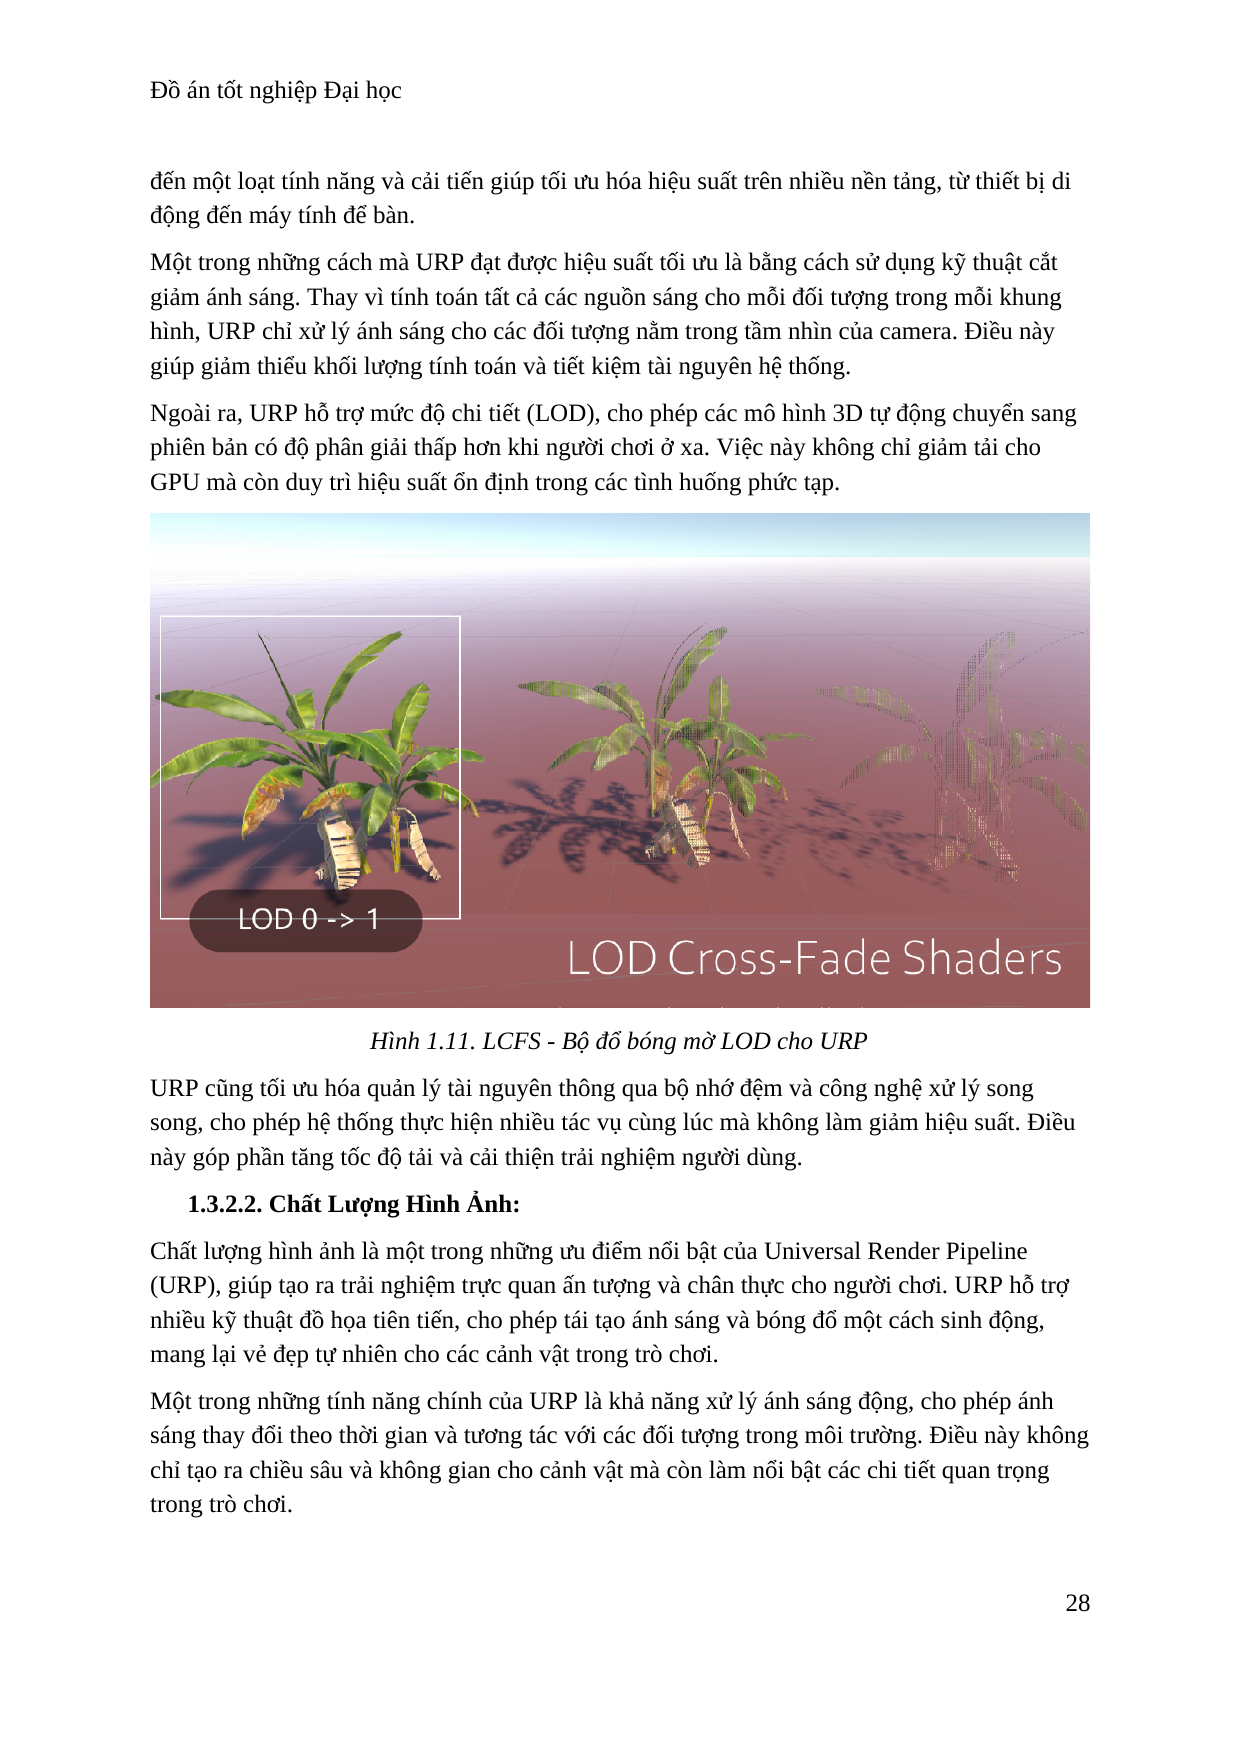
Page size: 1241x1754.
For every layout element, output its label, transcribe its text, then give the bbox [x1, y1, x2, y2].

picture [150, 513, 1091, 1008]
text Chất lượng hình ảnh là một trong những ưu điểm nổi bật của Universal Render Pipeline (URP), giúp tạo ra trải nghiệm trực quan ấn tượng và chân thực cho người chơi. URP hỗ trợ nhiều kỹ thuật đồ họa tiên tiến, cho phép tái tạo ánh sáng và bóng đổ một cách sinh động, mang lại vẻ đẹp tự nhiên cho các cảnh vật trong trò chơi. [150, 1236, 1090, 1368]
subtitle Hình 1.11. LCFS - Bộ đổ bóng mờ LOD cho URP [150, 1026, 1090, 1054]
subtitle 1.3.2.2. Chất Lượng Hình Ảnh: [187, 1189, 1090, 1217]
text Một trong những cách mà URP đạt được hiệu suất tối ưu là bằng cách sử dụng kỹ thuật cắt giảm ánh sáng. Thay vì tính toán tất cả các nguồn sáng cho mỗi đối tượng trong mỗi khung hình, URP chỉ xử lý ánh sáng cho các đối tượng nằm trong tầm nhìn của camera. Điều này giúp giảm thiểu khối lượng tính toán và tiết kiệm tài nguyên hệ thống. [150, 247, 1090, 380]
text Ngoài ra, URP hỗ trợ mức độ chi tiết (LOD), cho phép các mô hình 3D tự động chuyển sang phiên bản có độ phân giải thấp hơn khi người chơi ở xa. Việc này không chỉ giảm tải cho GPU mà còn duy trì hiệu suất ổn định trong các tình huống phức tạp. [150, 398, 1090, 496]
text Một trong những tính năng chính của URP là khả năng xử lý ánh sáng động, cho phép ánh sáng thay đổi theo thời gian và tương tác với các đối tượng trong môi trường. Điều này không chỉ tạo ra chiều sâu và không gian cho cảnh vật mà còn làm nổi bật các chi tiết quan trọng trong trò chơi. [150, 1386, 1090, 1518]
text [150, 166, 1090, 229]
text URP cũng tối ưu hóa quản lý tài nguyên thông qua bộ nhớ đệm và công nghệ xử lý song song, cho phép hệ thống thực hiện nhiều tác vụ cùng lúc mà không làm giảm hiệu suất. Điều này góp phần tăng tốc độ tải và cải thiện trải nghiệm người dùng. [150, 1073, 1090, 1171]
